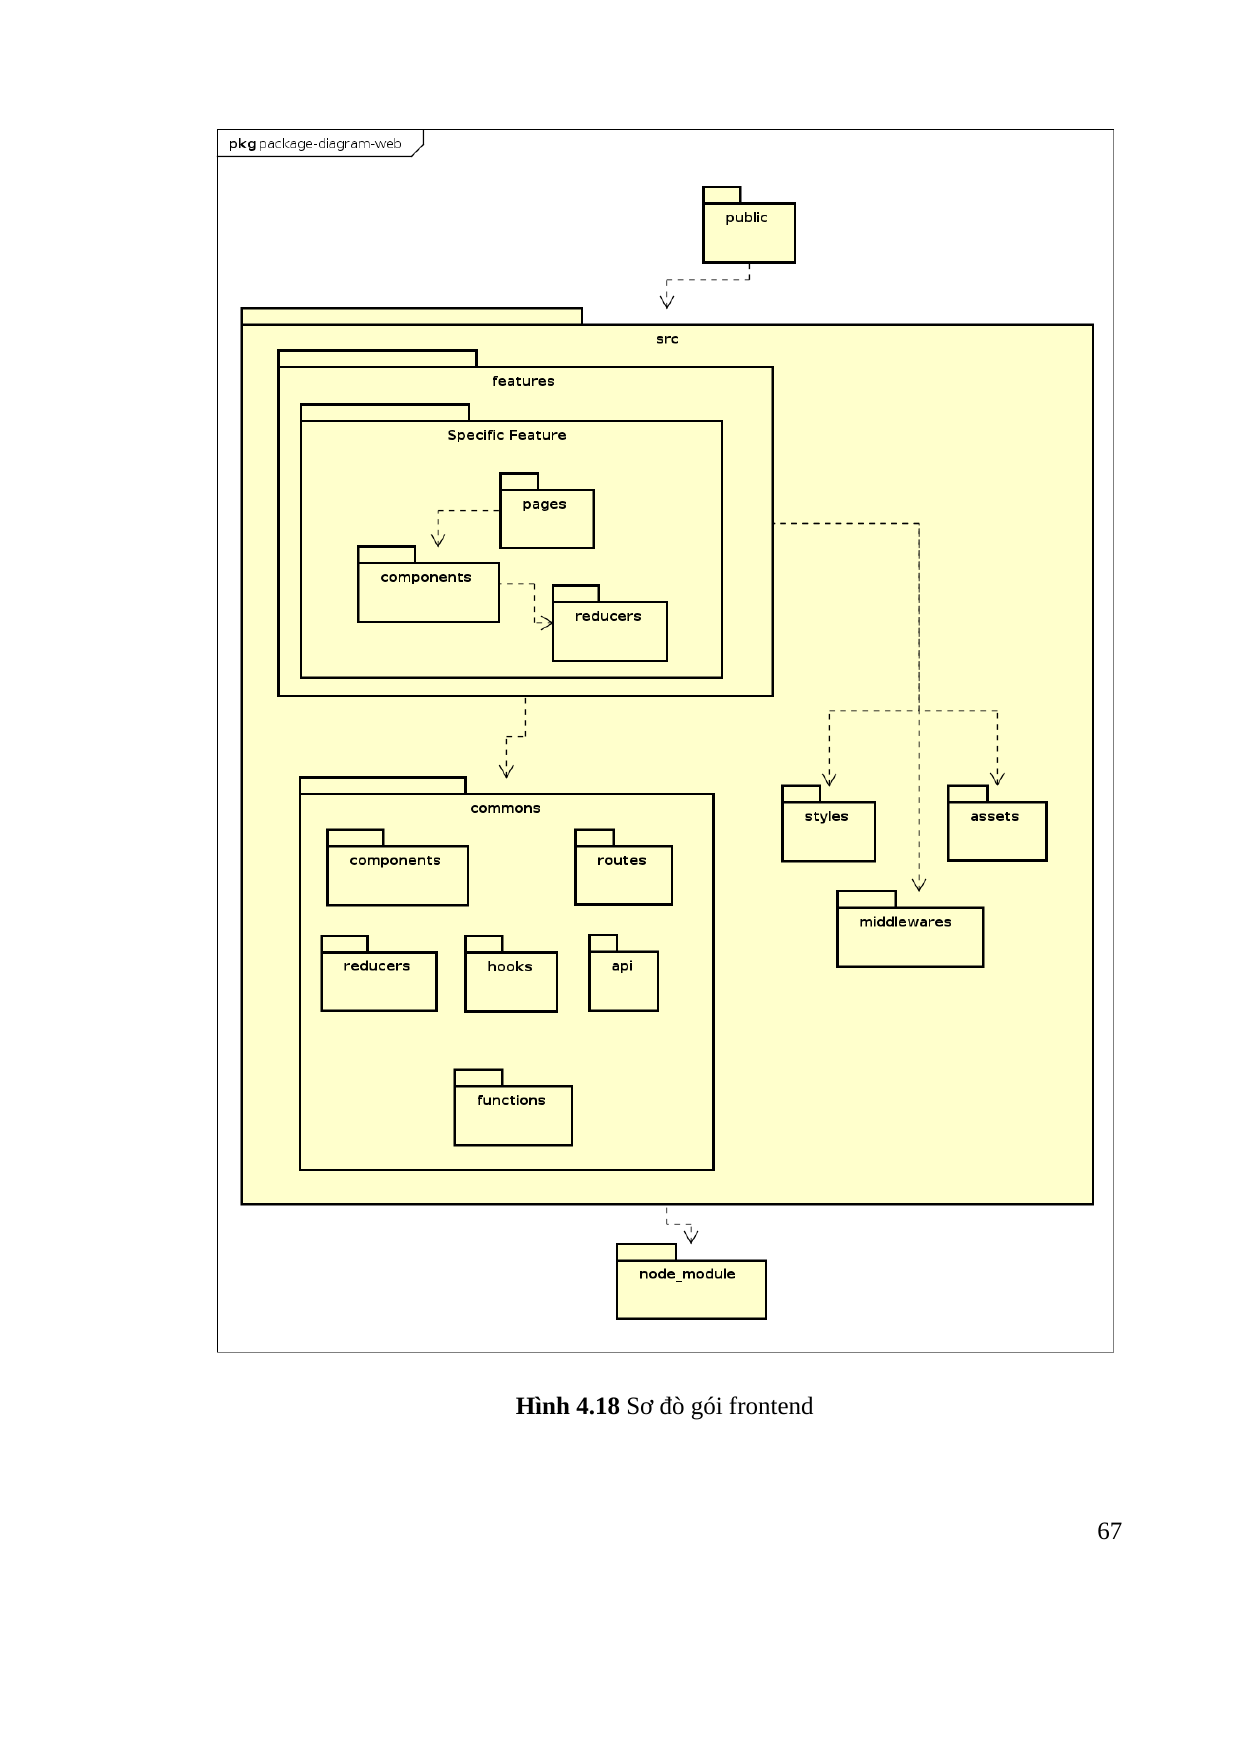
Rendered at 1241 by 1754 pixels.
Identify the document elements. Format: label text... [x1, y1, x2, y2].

picture [206, 118, 1123, 1362]
